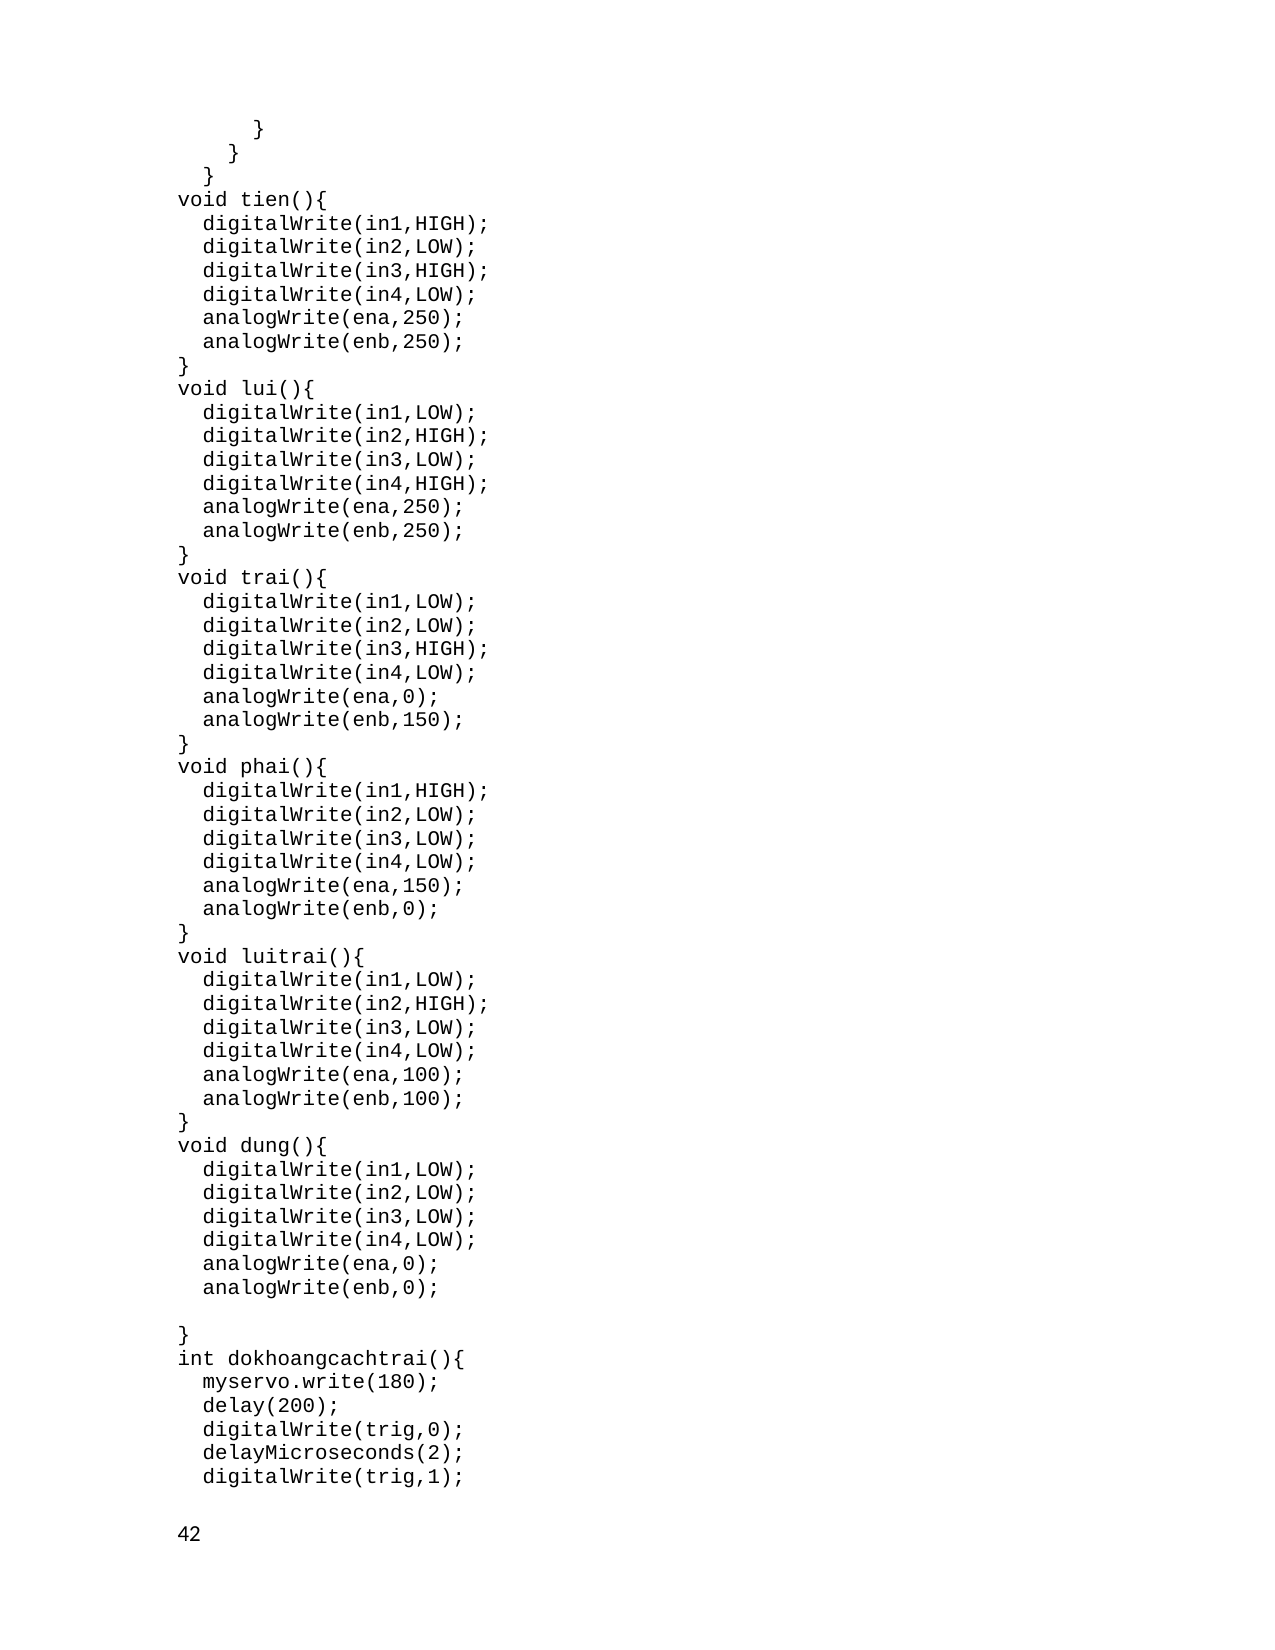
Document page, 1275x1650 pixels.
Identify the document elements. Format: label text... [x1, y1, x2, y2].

text void luitrai(){ [177, 946, 1157, 969]
text analogWrite(ena,100); [177, 1064, 1157, 1088]
text digitalWrite(in3,HIGH); [177, 638, 1157, 662]
text digitalWrite(in3,LOW); [177, 827, 1157, 851]
text } [177, 544, 1157, 567]
text digitalWrite(in2,LOW); [177, 615, 1157, 638]
text digitalWrite(in4,HIGH); [177, 473, 1157, 496]
text digitalWrite(trig,1); [177, 1466, 1157, 1489]
text void tien(){ [177, 189, 1157, 213]
text int dokhoangcachtrai(){ [177, 1348, 1157, 1371]
text digitalWrite(in2,LOW); [177, 236, 1157, 260]
text void dung(){ [177, 1135, 1157, 1158]
text digitalWrite(in4,LOW); [177, 851, 1157, 875]
text digitalWrite(trig,0); [177, 1419, 1157, 1442]
text analogWrite(enb,100); [177, 1088, 1157, 1111]
text digitalWrite(in1,HIGH); [177, 780, 1157, 804]
text digitalWrite(in2,HIGH); [177, 993, 1157, 1017]
text digitalWrite(in4,LOW); [177, 284, 1157, 307]
text } [177, 1111, 1157, 1135]
text } [177, 142, 1157, 165]
text } [177, 733, 1157, 757]
text myservo.write(180); [177, 1371, 1157, 1395]
text } [177, 118, 1157, 142]
text analogWrite(enb,0); [177, 898, 1157, 922]
text digitalWrite(in3,LOW); [177, 449, 1157, 473]
text analogWrite(enb,250); [177, 520, 1157, 544]
text delay(200); [177, 1395, 1157, 1419]
text digitalWrite(in1,LOW); [177, 591, 1157, 615]
text digitalWrite(in4,LOW); [177, 1040, 1157, 1064]
text digitalWrite(in2,LOW); [177, 804, 1157, 827]
text analogWrite(enb,0); [177, 1277, 1157, 1300]
text } [177, 354, 1157, 378]
text analogWrite(enb,250); [177, 331, 1157, 354]
text } [177, 922, 1157, 946]
text digitalWrite(in4,LOW); [177, 662, 1157, 686]
text analogWrite(ena,150); [177, 875, 1157, 898]
text void phai(){ [177, 757, 1157, 780]
text digitalWrite(in3,LOW); [177, 1206, 1157, 1229]
text digitalWrite(in4,LOW); [177, 1229, 1157, 1253]
text } [177, 165, 1157, 189]
text digitalWrite(in2,HIGH); [177, 426, 1157, 449]
text digitalWrite(in3,HIGH); [177, 260, 1157, 284]
text digitalWrite(in2,LOW); [177, 1182, 1157, 1206]
text analogWrite(enb,150); [177, 709, 1157, 733]
text analogWrite(ena,0); [177, 686, 1157, 709]
text analogWrite(ena,0); [177, 1253, 1157, 1277]
text digitalWrite(in3,LOW); [177, 1017, 1157, 1040]
text analogWrite(ena,250); [177, 496, 1157, 520]
text } [177, 1324, 1157, 1348]
text digitalWrite(in1,LOW); [177, 402, 1157, 426]
text delayMicroseconds(2); [177, 1442, 1157, 1466]
text analogWrite(ena,250); [177, 307, 1157, 331]
text digitalWrite(in1,LOW); [177, 969, 1157, 993]
text digitalWrite(in1,LOW); [177, 1158, 1157, 1182]
text void lui(){ [177, 378, 1157, 402]
text digitalWrite(in1,HIGH); [177, 213, 1157, 236]
text void trai(){ [177, 567, 1157, 591]
